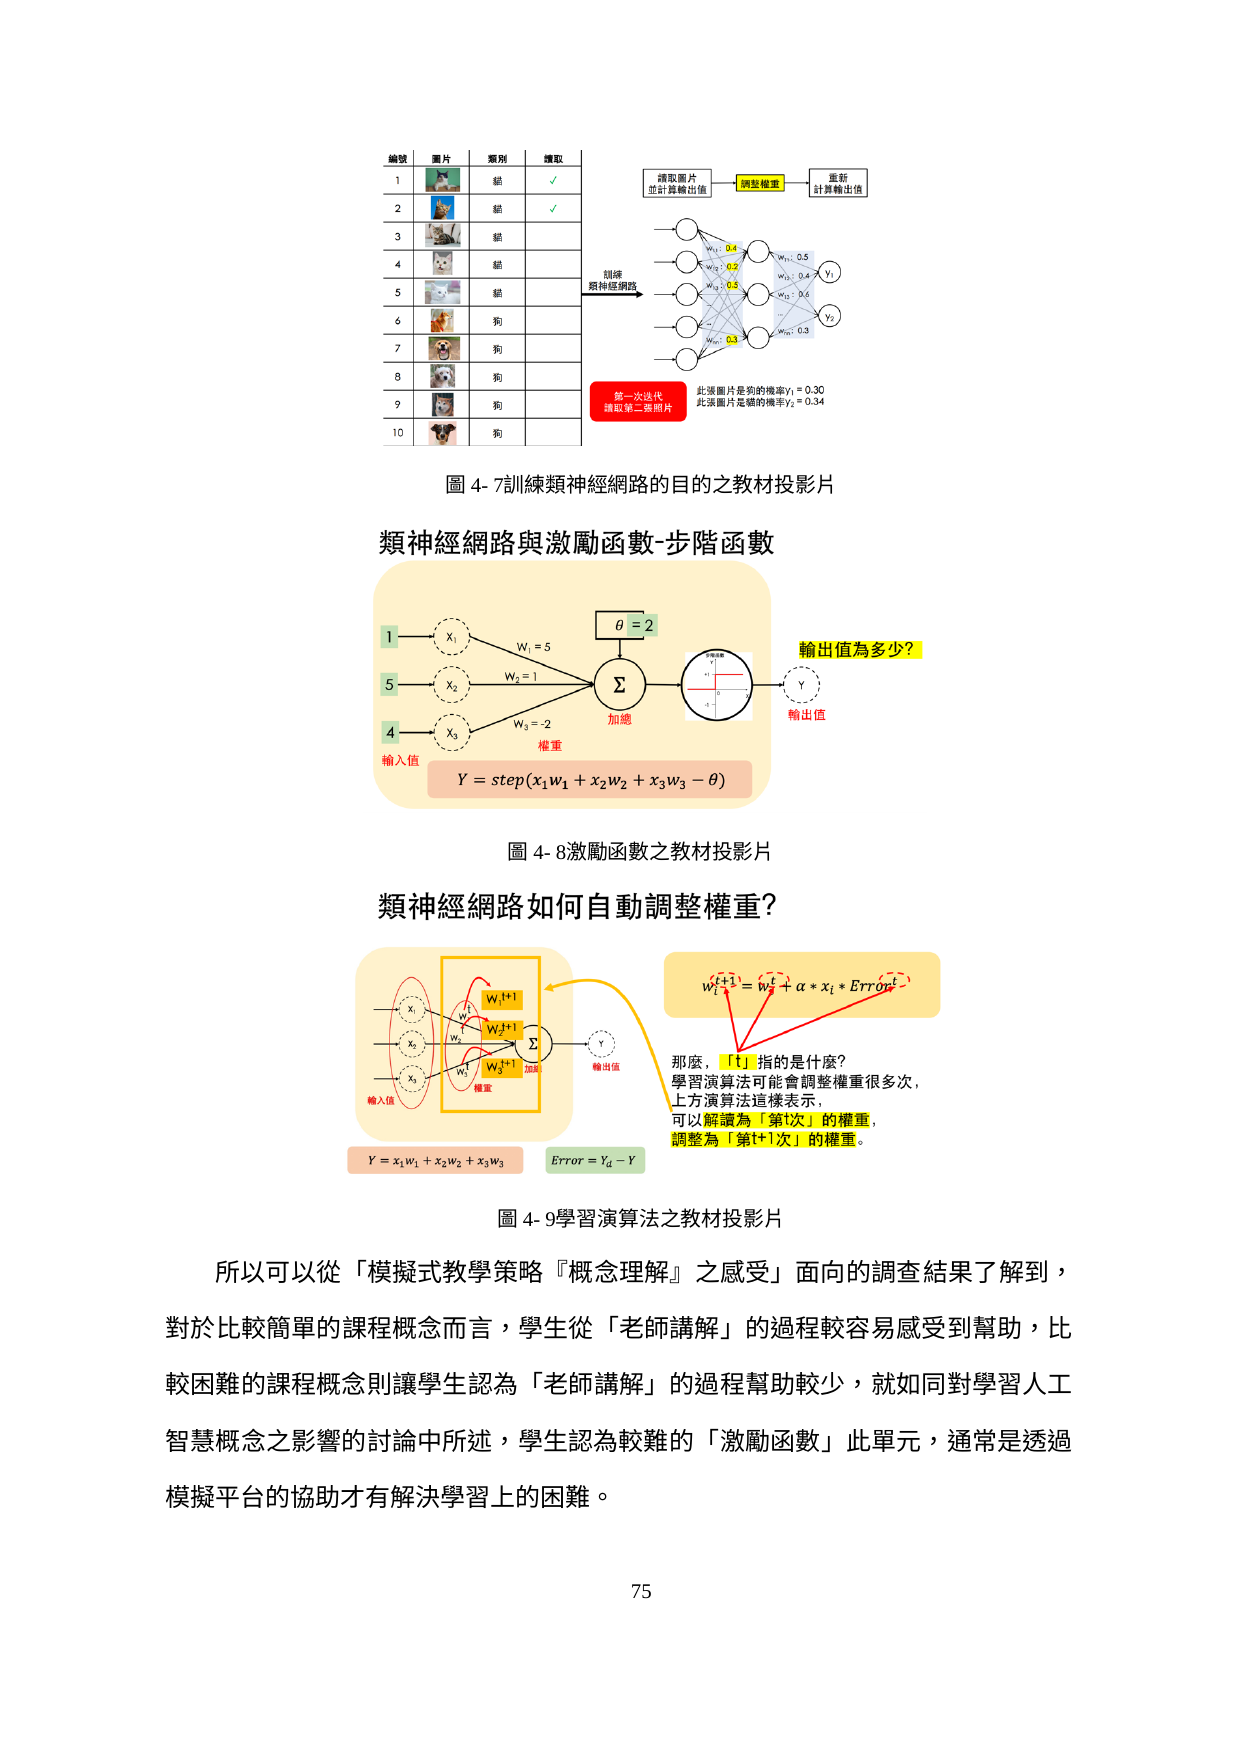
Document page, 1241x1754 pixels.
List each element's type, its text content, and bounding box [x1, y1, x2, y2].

picture [383, 150, 907, 446]
picture [363, 517, 927, 813]
text 圖 4- 8激勵函數之教材投影片 [165, 832, 1075, 869]
picture [344, 884, 947, 1180]
text 所以可以從「模擬式教學策略『概念理解』之感受」面向的調查結果了解到，對於比較簡單的課程概念而言，學生從「老師講解」的過程較容易感受到幫助，比較困難的課程概念則讓學生認為「老師講解」的過程幫助較少，就如同對學習人工智慧概念之影響的討論中所述，學生認為較難的「激勵函數」此單元，通常是透過模擬平台的協助才有解決學習上的困難。 [165, 1252, 1075, 1514]
text 圖 4- 7訓練類神經網路的目的之教材投影片 [165, 465, 1075, 502]
text 圖 4- 9學習演算法之教材投影片 [165, 1199, 1075, 1236]
